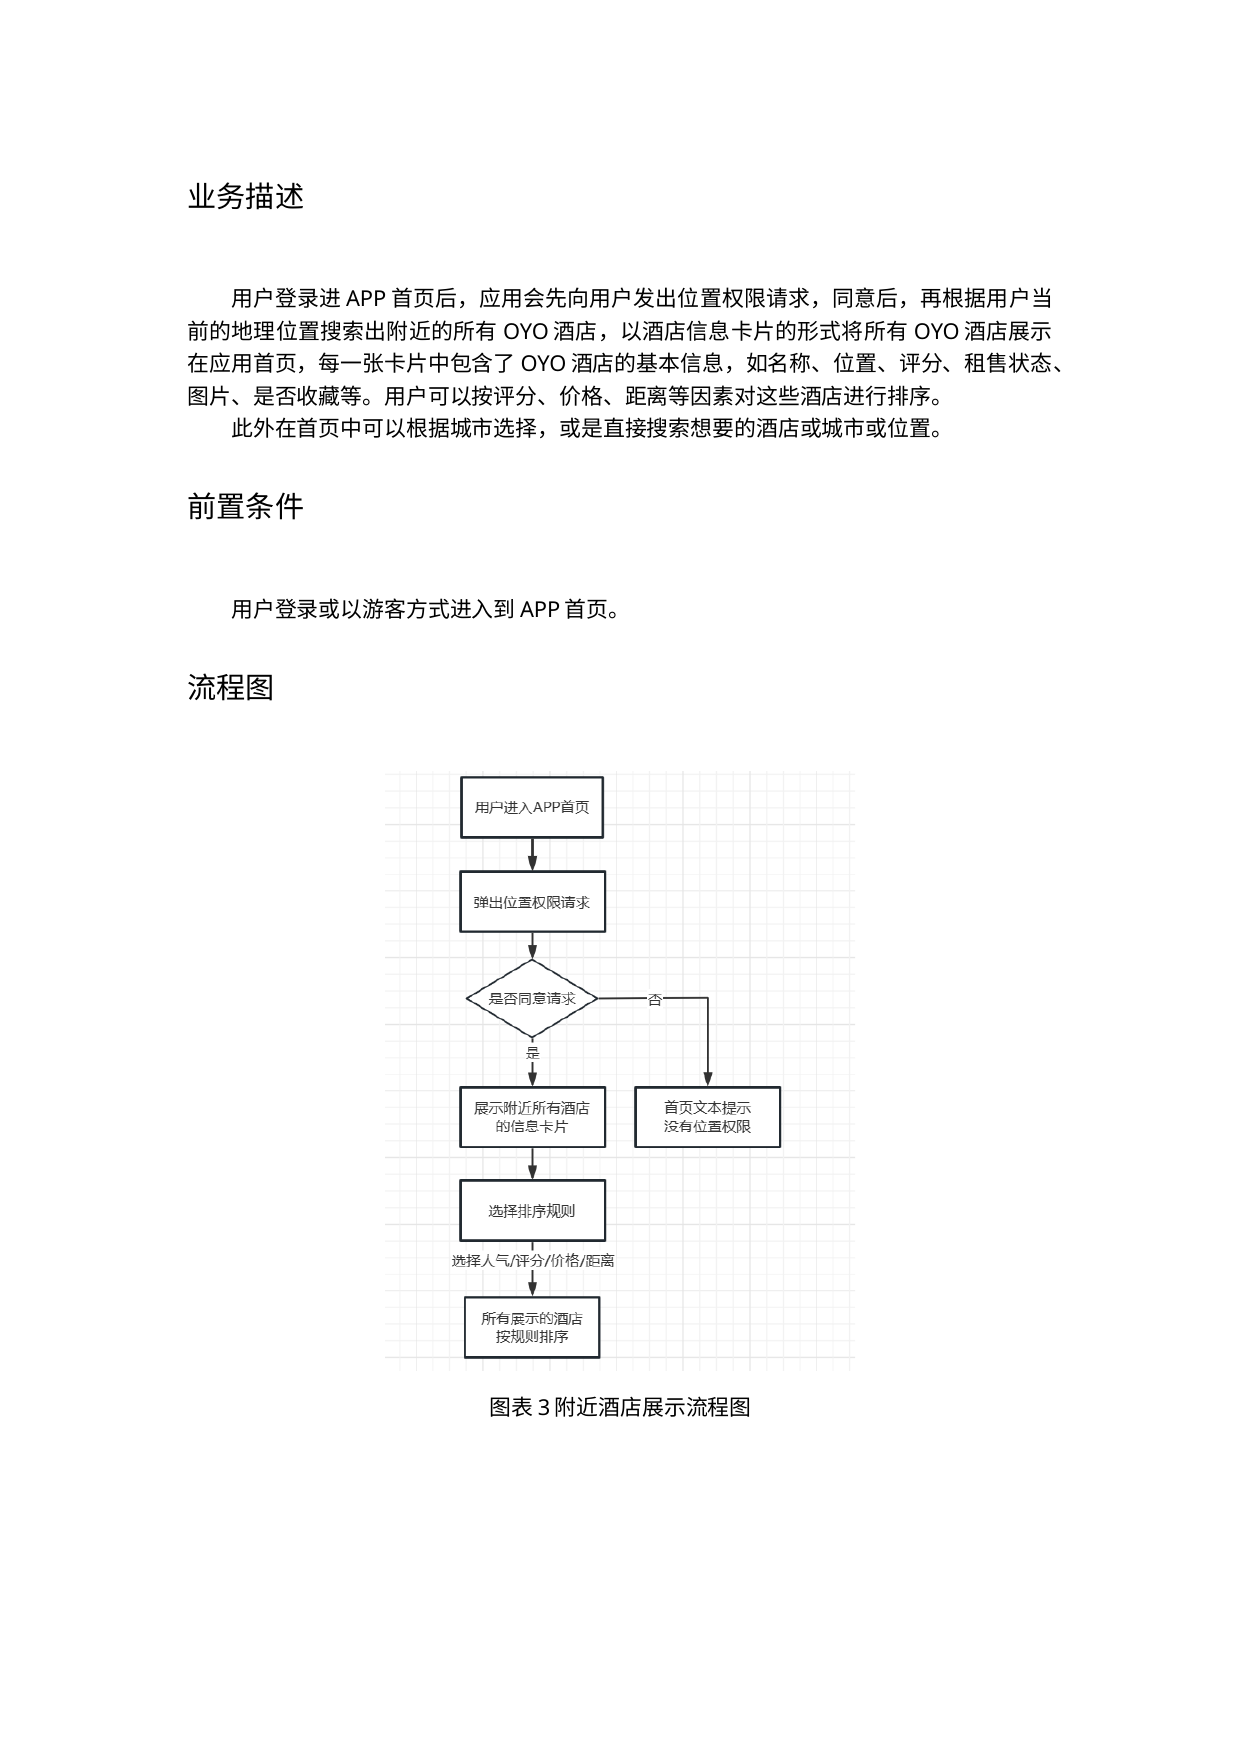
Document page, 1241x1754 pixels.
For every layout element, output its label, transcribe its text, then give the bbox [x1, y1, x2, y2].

subtitle 前置条件 [187, 472, 1053, 537]
subtitle 流程图 [187, 653, 1053, 718]
subtitle 业务描述 [187, 162, 1053, 227]
text 用户登录或以游客方式进入到APP首页。 [187, 591, 1053, 624]
text 用户登录进APP首页后，应用会先向用户发出位置权限请求，同意后，再根据用户当前的地理位置搜索出附近的所有OYO酒店，以酒店信息卡片的形式将所有OYO酒店展示在应用首页，每一张卡片中包含了OYO酒店的基本信息，如名称、位置、评分、租售状态、图片、是否收藏等。用户可以按评分、价格、距离等因素对这些酒店进行排序。 [187, 281, 1053, 411]
text 图表 3附近酒店展示流程图 [187, 1389, 1053, 1422]
picture [385, 771, 855, 1371]
text 此外在首页中可以根据城市选择，或是直接搜索想要的酒店或城市或位置。 [187, 411, 1053, 443]
